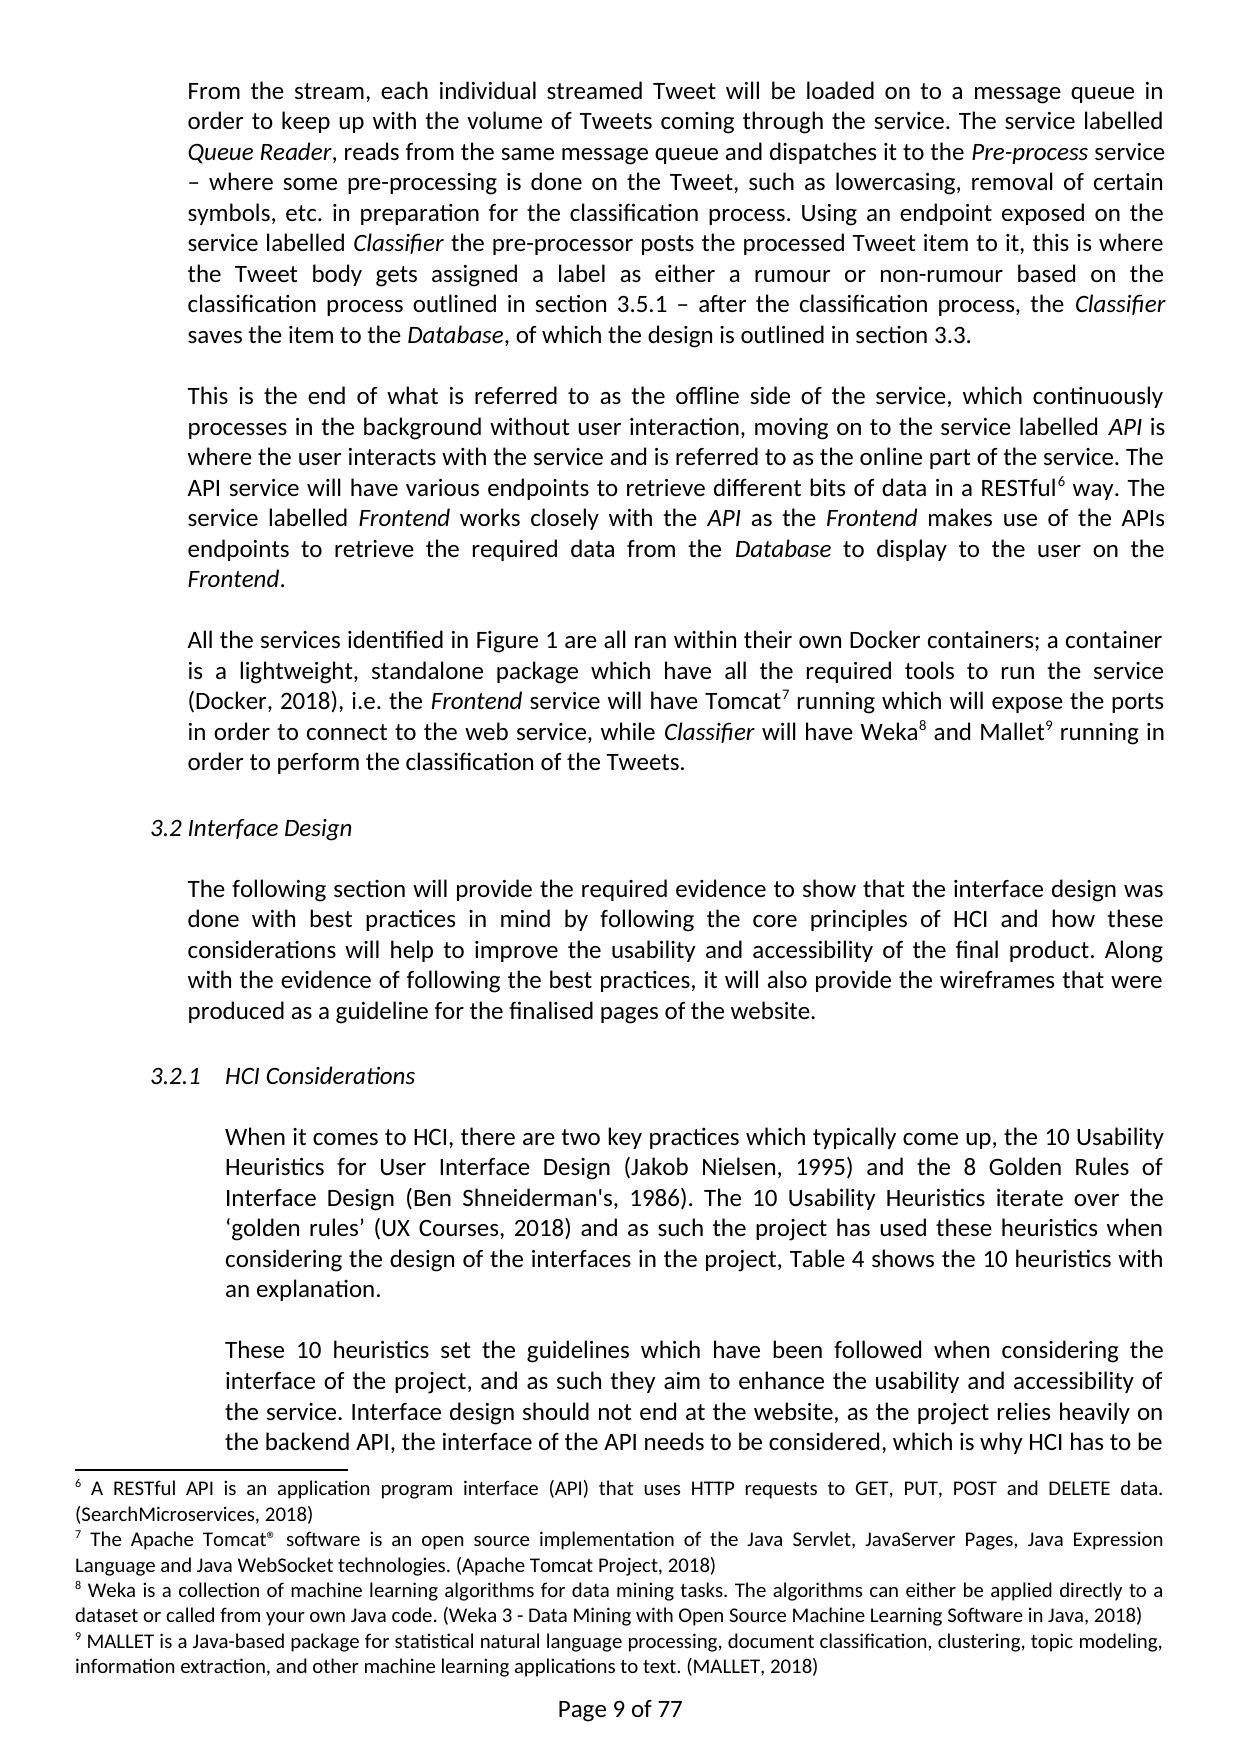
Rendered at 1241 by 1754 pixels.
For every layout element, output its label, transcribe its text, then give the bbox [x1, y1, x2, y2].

text All the services identified in Figure 1 are all ran within their own Docker containers; a container is a lightweight, standalone package which have all the required tools to run the service (Docker, 2018), i.e. the Frontend service will have Tomcat running which will expose the ports in order to connect to the web service, while Classifier will have Weka and Mallet running in order to perform the classification of the Tweets. [187, 624, 1165, 777]
subtitle HCI Considerations [150, 1060, 1165, 1091]
text This is the end of what is referred to as the offline side of the service, which continuously processes in the background without user interaction, moving on to the service labelled API is where the user interacts with the service and is referred to as the online part of the service. The API service will have various endpoints to retrieve different bits of data in a RESTful way. The service labelled Frontend works closely with the API as the Frontend makes use of the APIs endpoints to retrieve the required data from the Database to display to the user on the Frontend. [187, 380, 1165, 594]
text The following section will provide the required evidence to show that the interface design was done with best practices in mind by following the core principles of HCI and how these considerations will help to improve the usability and accessibility of the final product. Along with the evidence of following the best practices, it will also provide the wireframes that were produced as a guideline for the finalised pages of the website. [187, 873, 1165, 1025]
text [225, 1335, 1165, 1457]
text From the stream, each individual streamed Tweet will be loaded on to a message queue in order to keep up with the volume of Tweets coming through the service. The service labelled Queue Reader, reads from the same message queue and dispatches it to the Pre-process service – where some pre-processing is done on the Tweet, such as lowercasing, removal of certain symbols, etc. in preparation for the classification process. Using an endpoint exposed on the service labelled Classifier the pre-processor posts the processed Tweet item to it, this is where the Tweet body gets assigned a label as either a rumour or non-rumour based on the classification process outlined in section 3.5.1 – after the classification process, the Classifier saves the item to the Database, of which the design is outlined in section 3.3. [187, 75, 1165, 350]
subtitle Interface Design [150, 812, 1165, 842]
text When it comes to HCI, there are two key practices which typically come up, the 10 Usability Heuristics for User Interface Design (Jakob Nielsen, 1995) and the 8 Golden Rules of Interface Design (Ben Shneiderman's, 1986). The 10 Usability Heuristics iterate over the ‘golden rules’ (UX Courses, 2018) and as such the project has used these heuristics when considering the design of the interfaces in the project, Table 4 shows the 10 heuristics with an explanation. [225, 1121, 1165, 1304]
